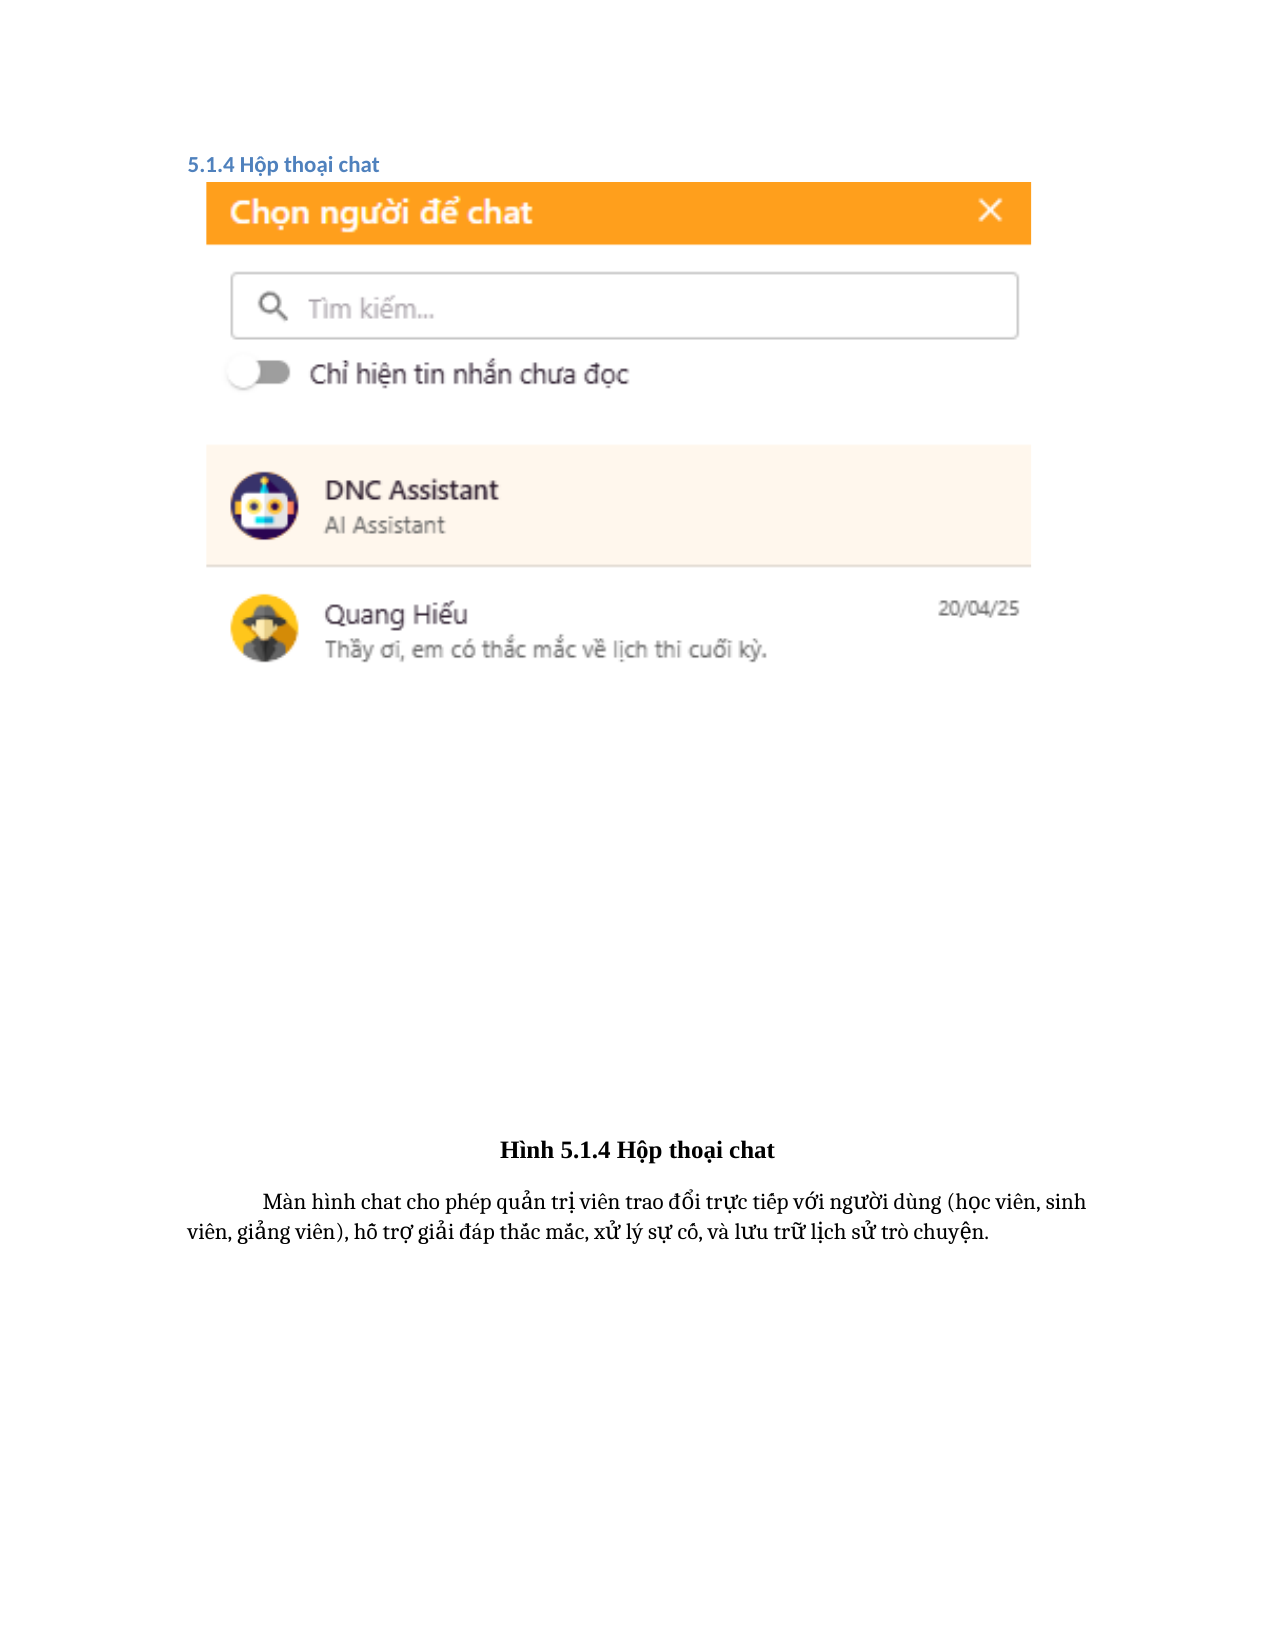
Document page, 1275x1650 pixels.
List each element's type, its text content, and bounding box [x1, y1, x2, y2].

picture [206, 182, 1032, 1111]
text Hình 5.1.4 Hộp thoại chat [187, 1135, 1087, 1164]
text Màn hình chat cho phép quản trị viên trao đổi trực tiếp với người dùng (học viên, sinh viên, giảng viên), hỗ trợ giải đáp thắc mắc, xử lý sự cố, và lưu trữ lịch sử trò chuyện. [187, 1189, 1087, 1245]
subtitle 5.1.4 Hộp thoại chat [187, 150, 1087, 178]
